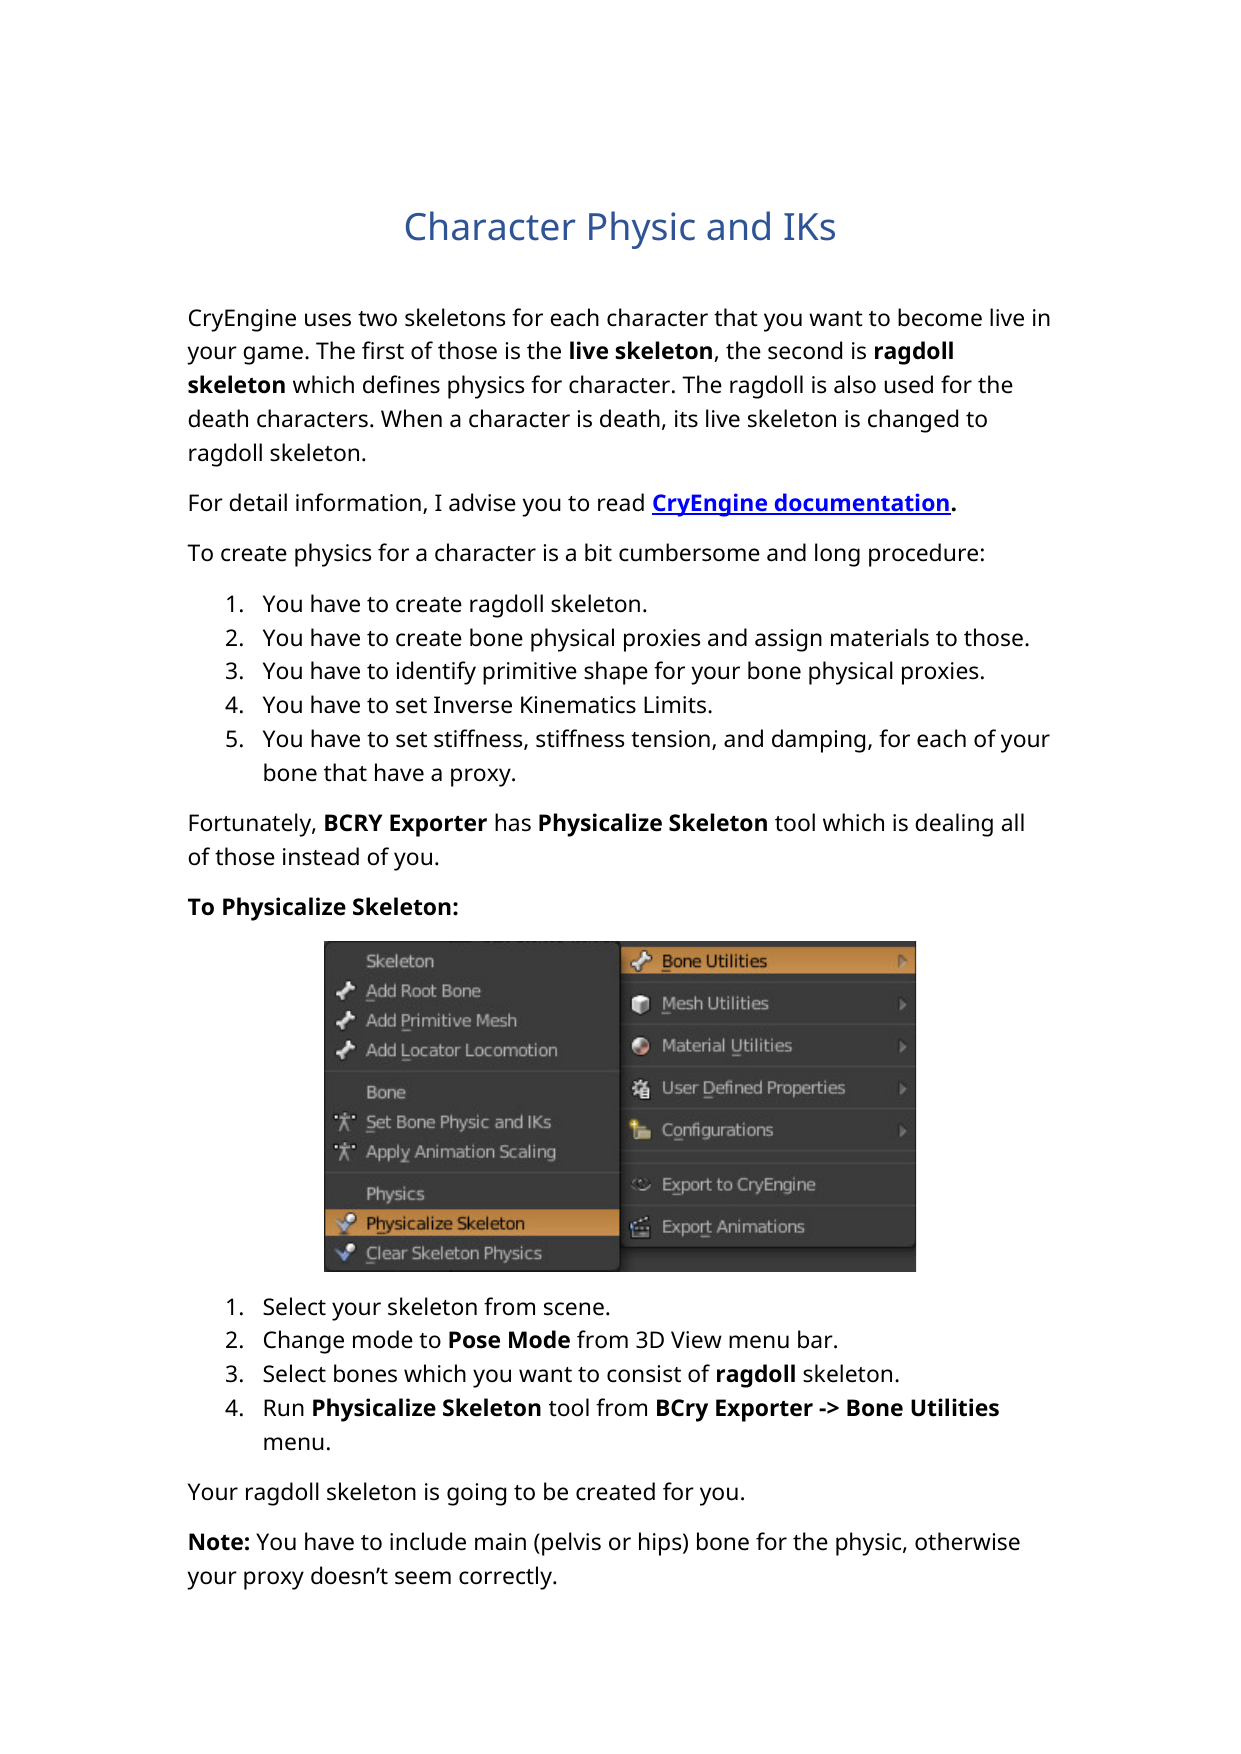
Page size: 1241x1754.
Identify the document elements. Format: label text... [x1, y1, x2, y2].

text CryEngine uses two skeletons for each character that you want to become live in your game. The first of those is the live skeleton, the second is ragdoll skeleton which defines physics for character. The ragdoll is also used for the death characters. When a character is death, its live skeleton is changed to ragdoll skeleton. [187, 302, 1053, 468]
list You have to create ragdoll skeleton. [225, 588, 1053, 619]
list Change mode to Pose Mode from 3D View menu bar. [225, 1324, 1053, 1355]
text Note: You have to include main (pelvis or hips) bone for the physic, otherwise your proxy doesn’t seem correctly. [187, 1526, 1053, 1591]
text To create physics for a character is a bit cumbersome and long procedure: [187, 537, 1053, 569]
list You have to identify primitive shape for your bone physical proxies. [225, 655, 1053, 687]
list You have to create bone physical proxies and assign materials to those. [225, 622, 1053, 653]
list Select your skeleton from scene. [225, 1290, 1053, 1322]
list You have to set Inverse Kinematics Limits. [225, 689, 1053, 720]
picture [324, 941, 917, 1272]
text Fortunately, BCRY Exporter has Physicalize Skeleton tool which is dealing all of those instead of you. [187, 807, 1053, 872]
text To Physicalize Skeleton: [187, 891, 1053, 922]
list You have to set stiffness, stiffness tension, and damping, for each of your bone that have a proxy. [225, 723, 1053, 788]
list Select bones which you want to consist of ragdoll skeleton. [225, 1358, 1053, 1389]
text For detail information, I advise you to read CryEngine documentation. [187, 487, 1053, 518]
subtitle Character Physic and IKs [187, 200, 1053, 251]
list Run Physicalize Skeleton tool from BCry Exporter -> Bone Utilities menu. [225, 1392, 1053, 1457]
text Your ragdoll skeleton is going to be created for you. [187, 1476, 1053, 1507]
